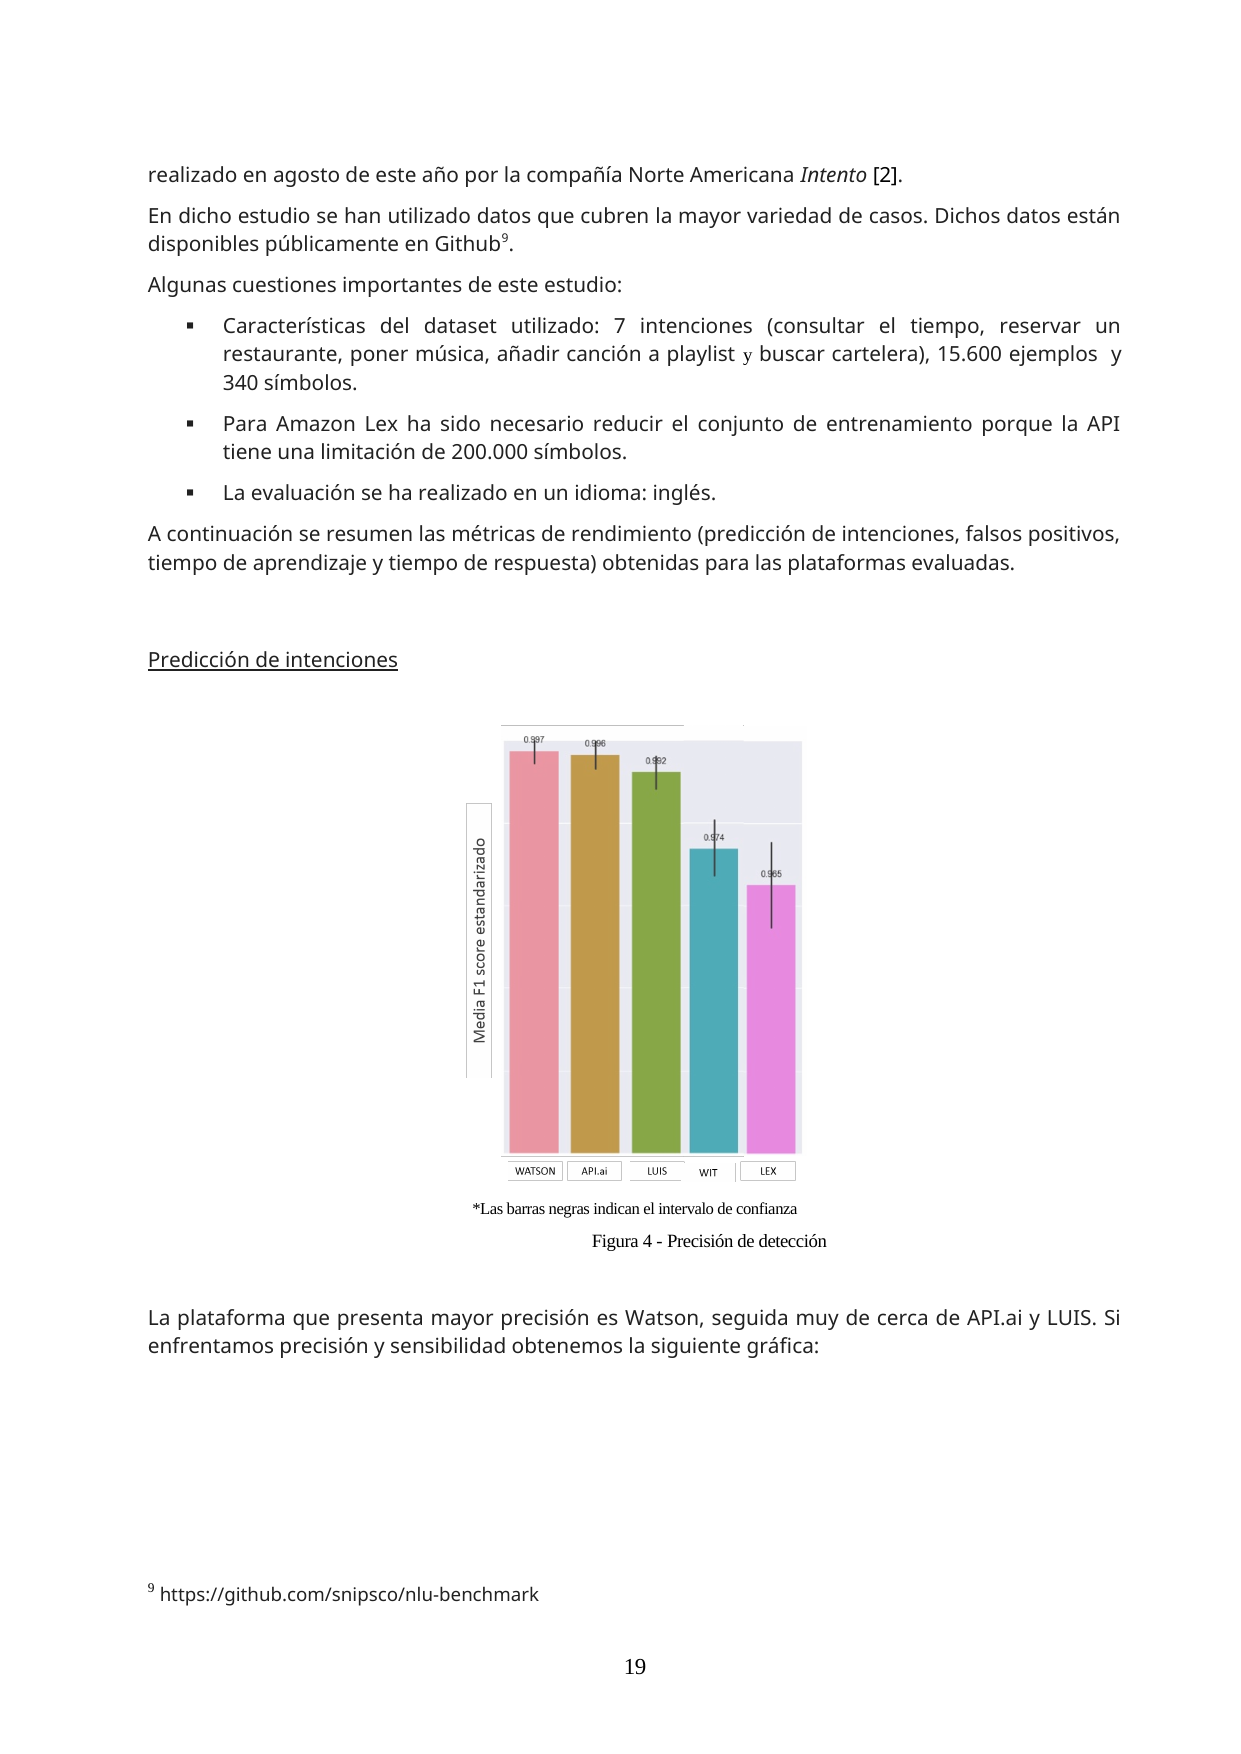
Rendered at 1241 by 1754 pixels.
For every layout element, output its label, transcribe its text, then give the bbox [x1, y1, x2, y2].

picture [463, 725, 807, 1186]
subtitle Predicción de intenciones [148, 645, 1122, 674]
list *Las barras negras indican el intervalo de confianza [148, 1198, 1122, 1218]
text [148, 160, 1122, 188]
text En dicho estudio se han utilizado datos que cubren la mayor variedad de casos. Dichos datos están disponibles públicamente en Github. [148, 201, 1122, 258]
list La evaluación se ha realizado en un idioma: inglés. [185, 478, 1122, 507]
text Algunas cuestiones importantes de este estudio: [148, 270, 1122, 298]
text A continuación se resumen las métricas de rendimiento (predicción de intenciones, falsos positivos, tiempo de aprendizaje y tiempo de respuesta) obtenidas para las plataformas evaluadas. [148, 519, 1122, 576]
list Para Amazon Lex ha sido necesario reducir el conjunto de entrenamiento porque la API tiene una limitación de 200.000 símbolos. [185, 409, 1122, 466]
text Figura - Precisión de detección [297, 1230, 1122, 1252]
text La plataforma que presenta mayor precisión es Watson, seguida muy de cerca de API.ai y LUIS. Si enfrentamos precisión y sensibilidad obtenemos la siguiente gráfica: [148, 1303, 1122, 1360]
list Características del dataset utilizado: 7 intenciones (consultar el tiempo, reservar un restaurante, poner música, añadir canción a playlist y buscar cartelera), 15.600 ejemplos y 340 símbolos. [185, 311, 1122, 396]
